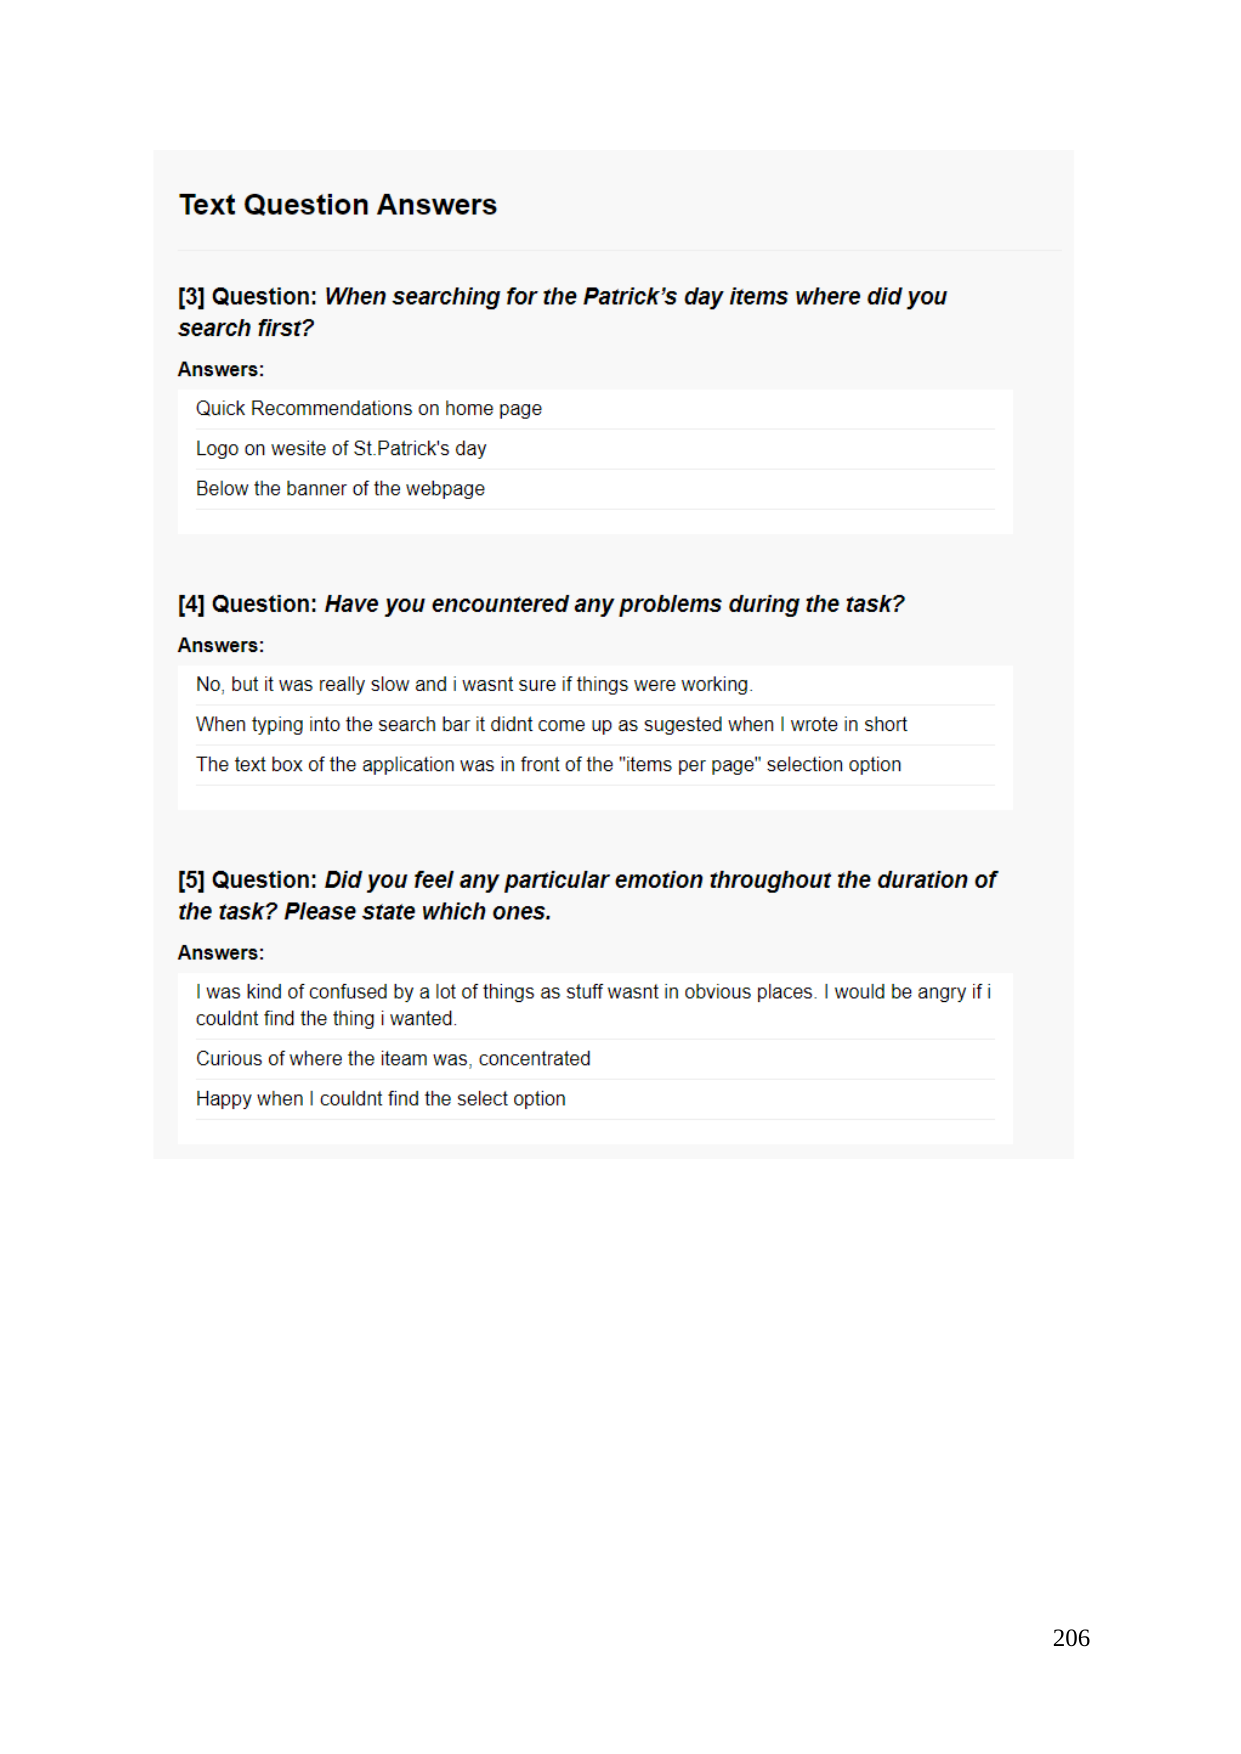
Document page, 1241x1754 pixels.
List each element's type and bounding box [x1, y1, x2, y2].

picture [150, 150, 1091, 1159]
